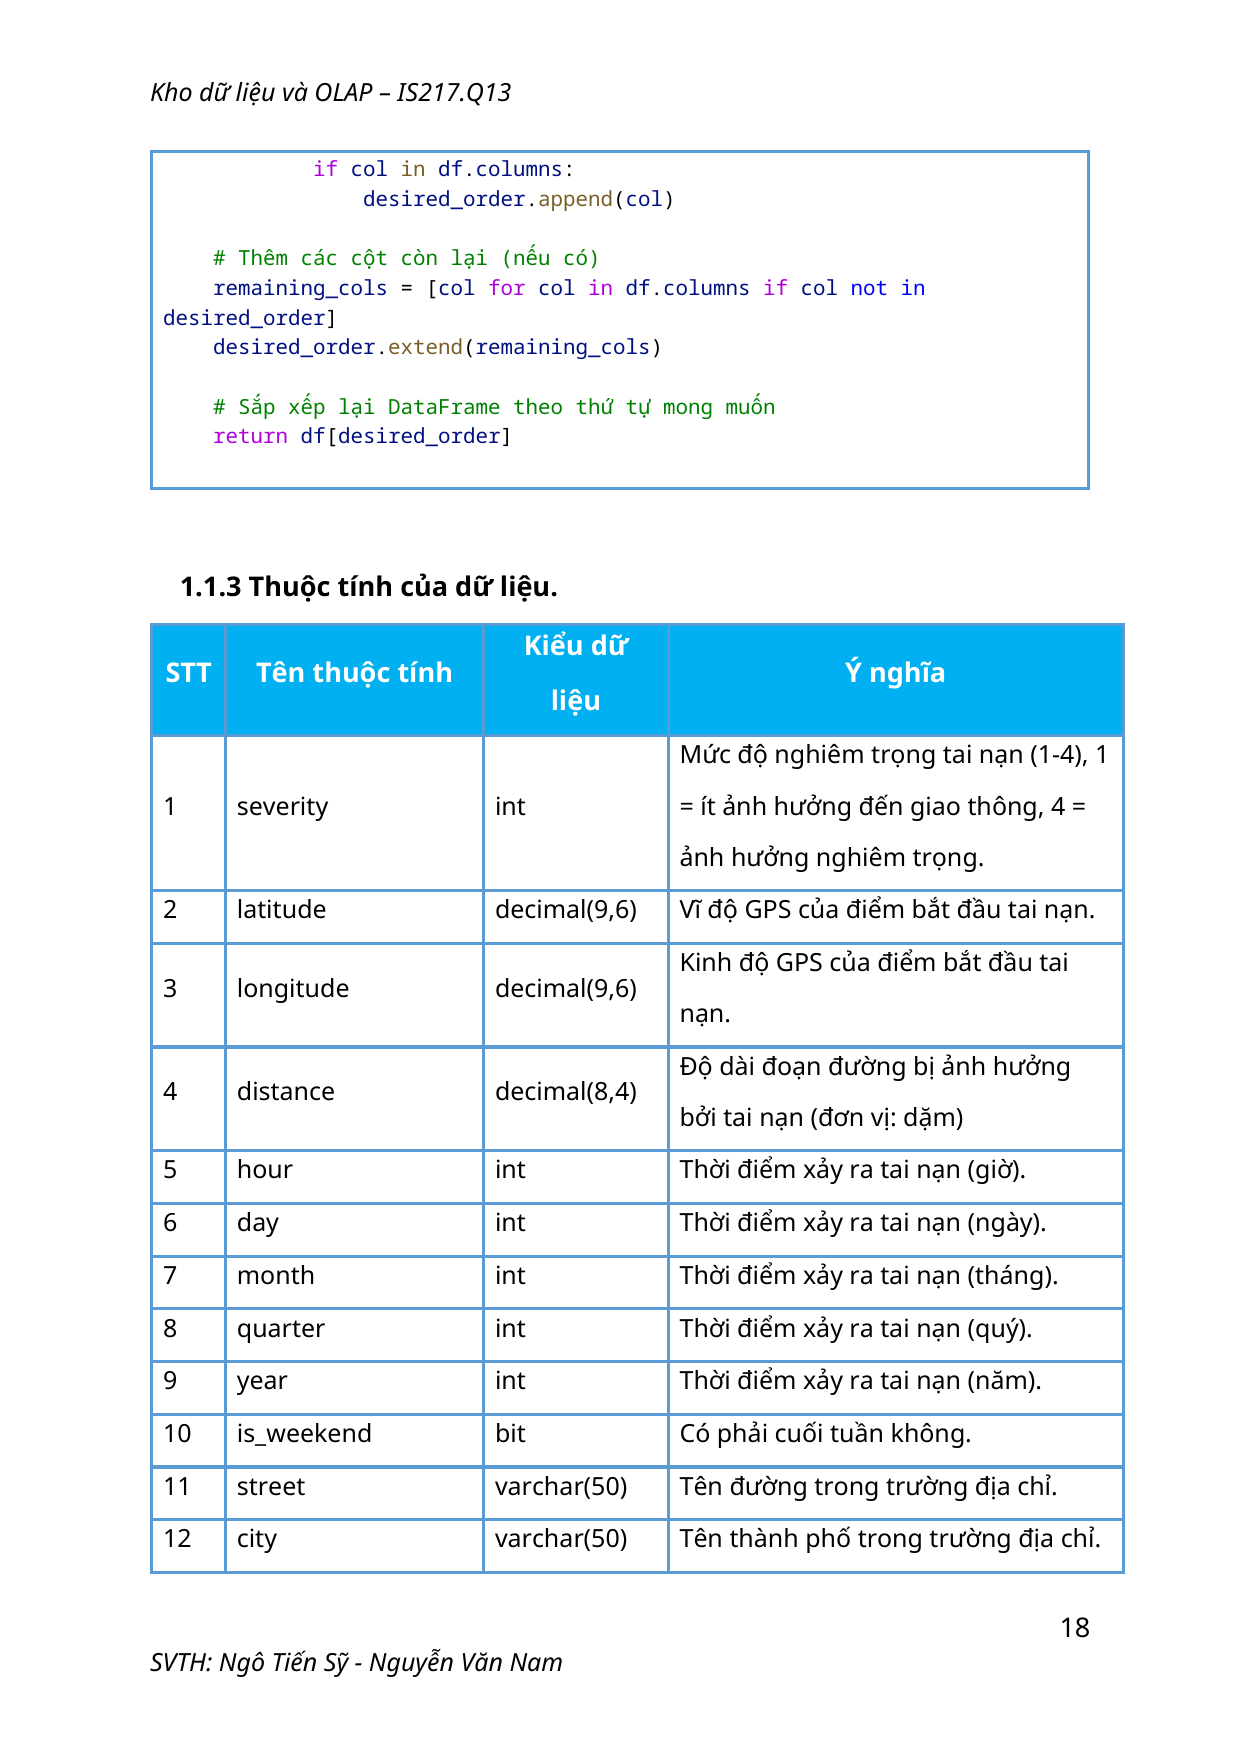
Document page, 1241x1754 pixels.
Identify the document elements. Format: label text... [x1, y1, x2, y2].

table_cell 1 [153, 737, 224, 889]
table_header Ý nghĩa [670, 626, 1122, 734]
table_cell Thời điểm xảy ra tai nạn (năm). [670, 1363, 1122, 1413]
table_cell 7 [153, 1258, 224, 1307]
table_cell Thời điểm xảy ra tai nạn (ngày). [670, 1205, 1122, 1254]
table_cell 4 [153, 1049, 224, 1149]
table_cell city [227, 1521, 482, 1571]
table_cell decimal(9,6) [485, 892, 667, 942]
table_cell 5 [153, 1152, 224, 1202]
table_cell latitude [227, 892, 482, 942]
table_cell Kinh độ GPS của điểm bắt đầu tai nạn. [670, 945, 1122, 1045]
table_cell 10 [153, 1416, 224, 1465]
table_cell street [227, 1469, 482, 1518]
table_cell severity [227, 737, 482, 889]
table_cell 6 [153, 1205, 224, 1254]
table_cell bit [485, 1416, 667, 1465]
table_cell month [227, 1258, 482, 1307]
table_cell int [485, 1205, 667, 1254]
table_cell hour [227, 1152, 482, 1202]
table_cell 12 [153, 1521, 224, 1571]
table_cell int [485, 1310, 667, 1360]
table_cell 8 [153, 1310, 224, 1360]
table_cell Có phải cuối tuần không. [670, 1416, 1122, 1465]
table_cell Thời điểm xảy ra tai nạn (quý). [670, 1310, 1122, 1360]
table_cell int [485, 1152, 667, 1202]
table_cell decimal(8,4) [485, 1049, 667, 1149]
table_cell Tên thành phố trong trường địa chỉ. [670, 1521, 1122, 1571]
table_cell year [227, 1363, 482, 1413]
table_cell int [485, 1258, 667, 1307]
table_header STT [153, 626, 224, 734]
table_cell decimal(9,6) [485, 945, 667, 1045]
table_cell 2 [153, 892, 224, 942]
table_cell day [227, 1205, 482, 1254]
table_cell Thời điểm xảy ra tai nạn (tháng). [670, 1258, 1122, 1307]
table_cell 9 [153, 1363, 224, 1413]
table_cell Vĩ độ GPS của điểm bắt đầu tai nạn. [670, 892, 1122, 942]
table_cell varchar(50) [485, 1521, 667, 1571]
table_cell int [485, 737, 667, 889]
table_cell int [485, 1363, 667, 1413]
table_cell varchar(50) [485, 1469, 667, 1518]
table_cell longitude [227, 945, 482, 1045]
subtitle 1.1.3 Thuộc tính của dữ liệu. [150, 568, 1090, 605]
table_header Tên thuộc tính [227, 626, 482, 734]
table_header Kiểu dữ liệu [485, 626, 667, 734]
table_cell quarter [227, 1310, 482, 1360]
table_cell is_weekend [227, 1416, 482, 1465]
table_cell distance [227, 1049, 482, 1149]
table_cell Tên đường trong trường địa chỉ. [670, 1469, 1122, 1518]
table_cell 3 [153, 945, 224, 1045]
table_cell 11 [153, 1469, 224, 1518]
table_cell Độ dài đoạn đường bị ảnh hưởng bởi tai nạn (đơn vị: dặm) [670, 1049, 1122, 1149]
table_cell Thời điểm xảy ra tai nạn (giờ). [670, 1152, 1122, 1202]
table_cell Mức độ nghiêm trọng tai nạn (1-4), 1 = ít ảnh hưởng đến giao thông, 4 = ảnh hưởng nghiêm trọng. [670, 737, 1122, 889]
